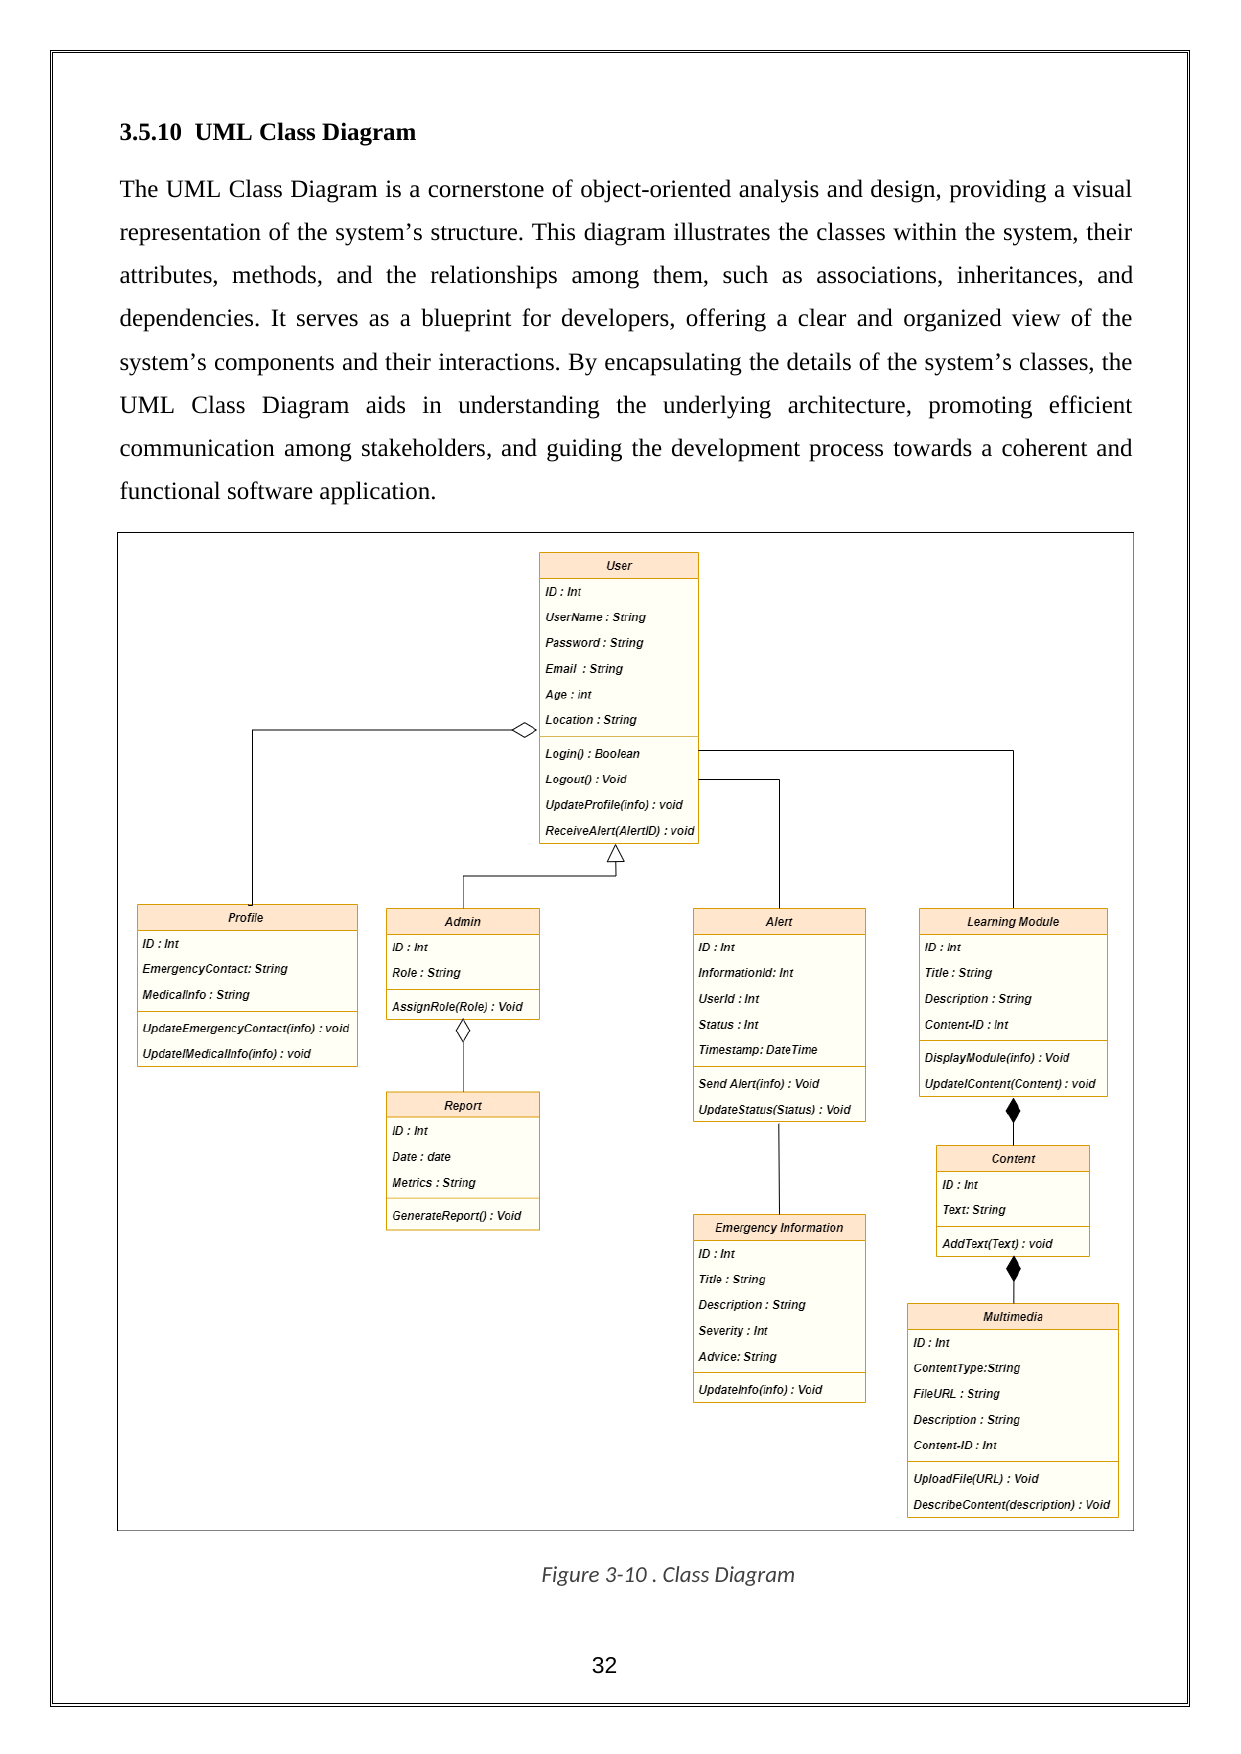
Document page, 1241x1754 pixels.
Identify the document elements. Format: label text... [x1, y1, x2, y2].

picture [117, 532, 1134, 1531]
text The UML Class Diagram is a cornerstone of object-oriented analysis and design, providing a visual representation of the system’s structure. This diagram illustrates the classes within the system, their attributes, methods, and the relationships among them, such as associations, inheritances, and dependencies. It serves as a blueprint for developers, offering a clear and organized view of the system’s components and their interactions. By encapsulating the details of the system’s classes, the UML Class Diagram aids in understanding the underlying architecture, promoting efficient communication among stakeholders, and guiding the development process towards a coherent and functional software application. [119, 174, 1134, 505]
subtitle 3.5.10 UML Class Diagram [75, 117, 1134, 145]
